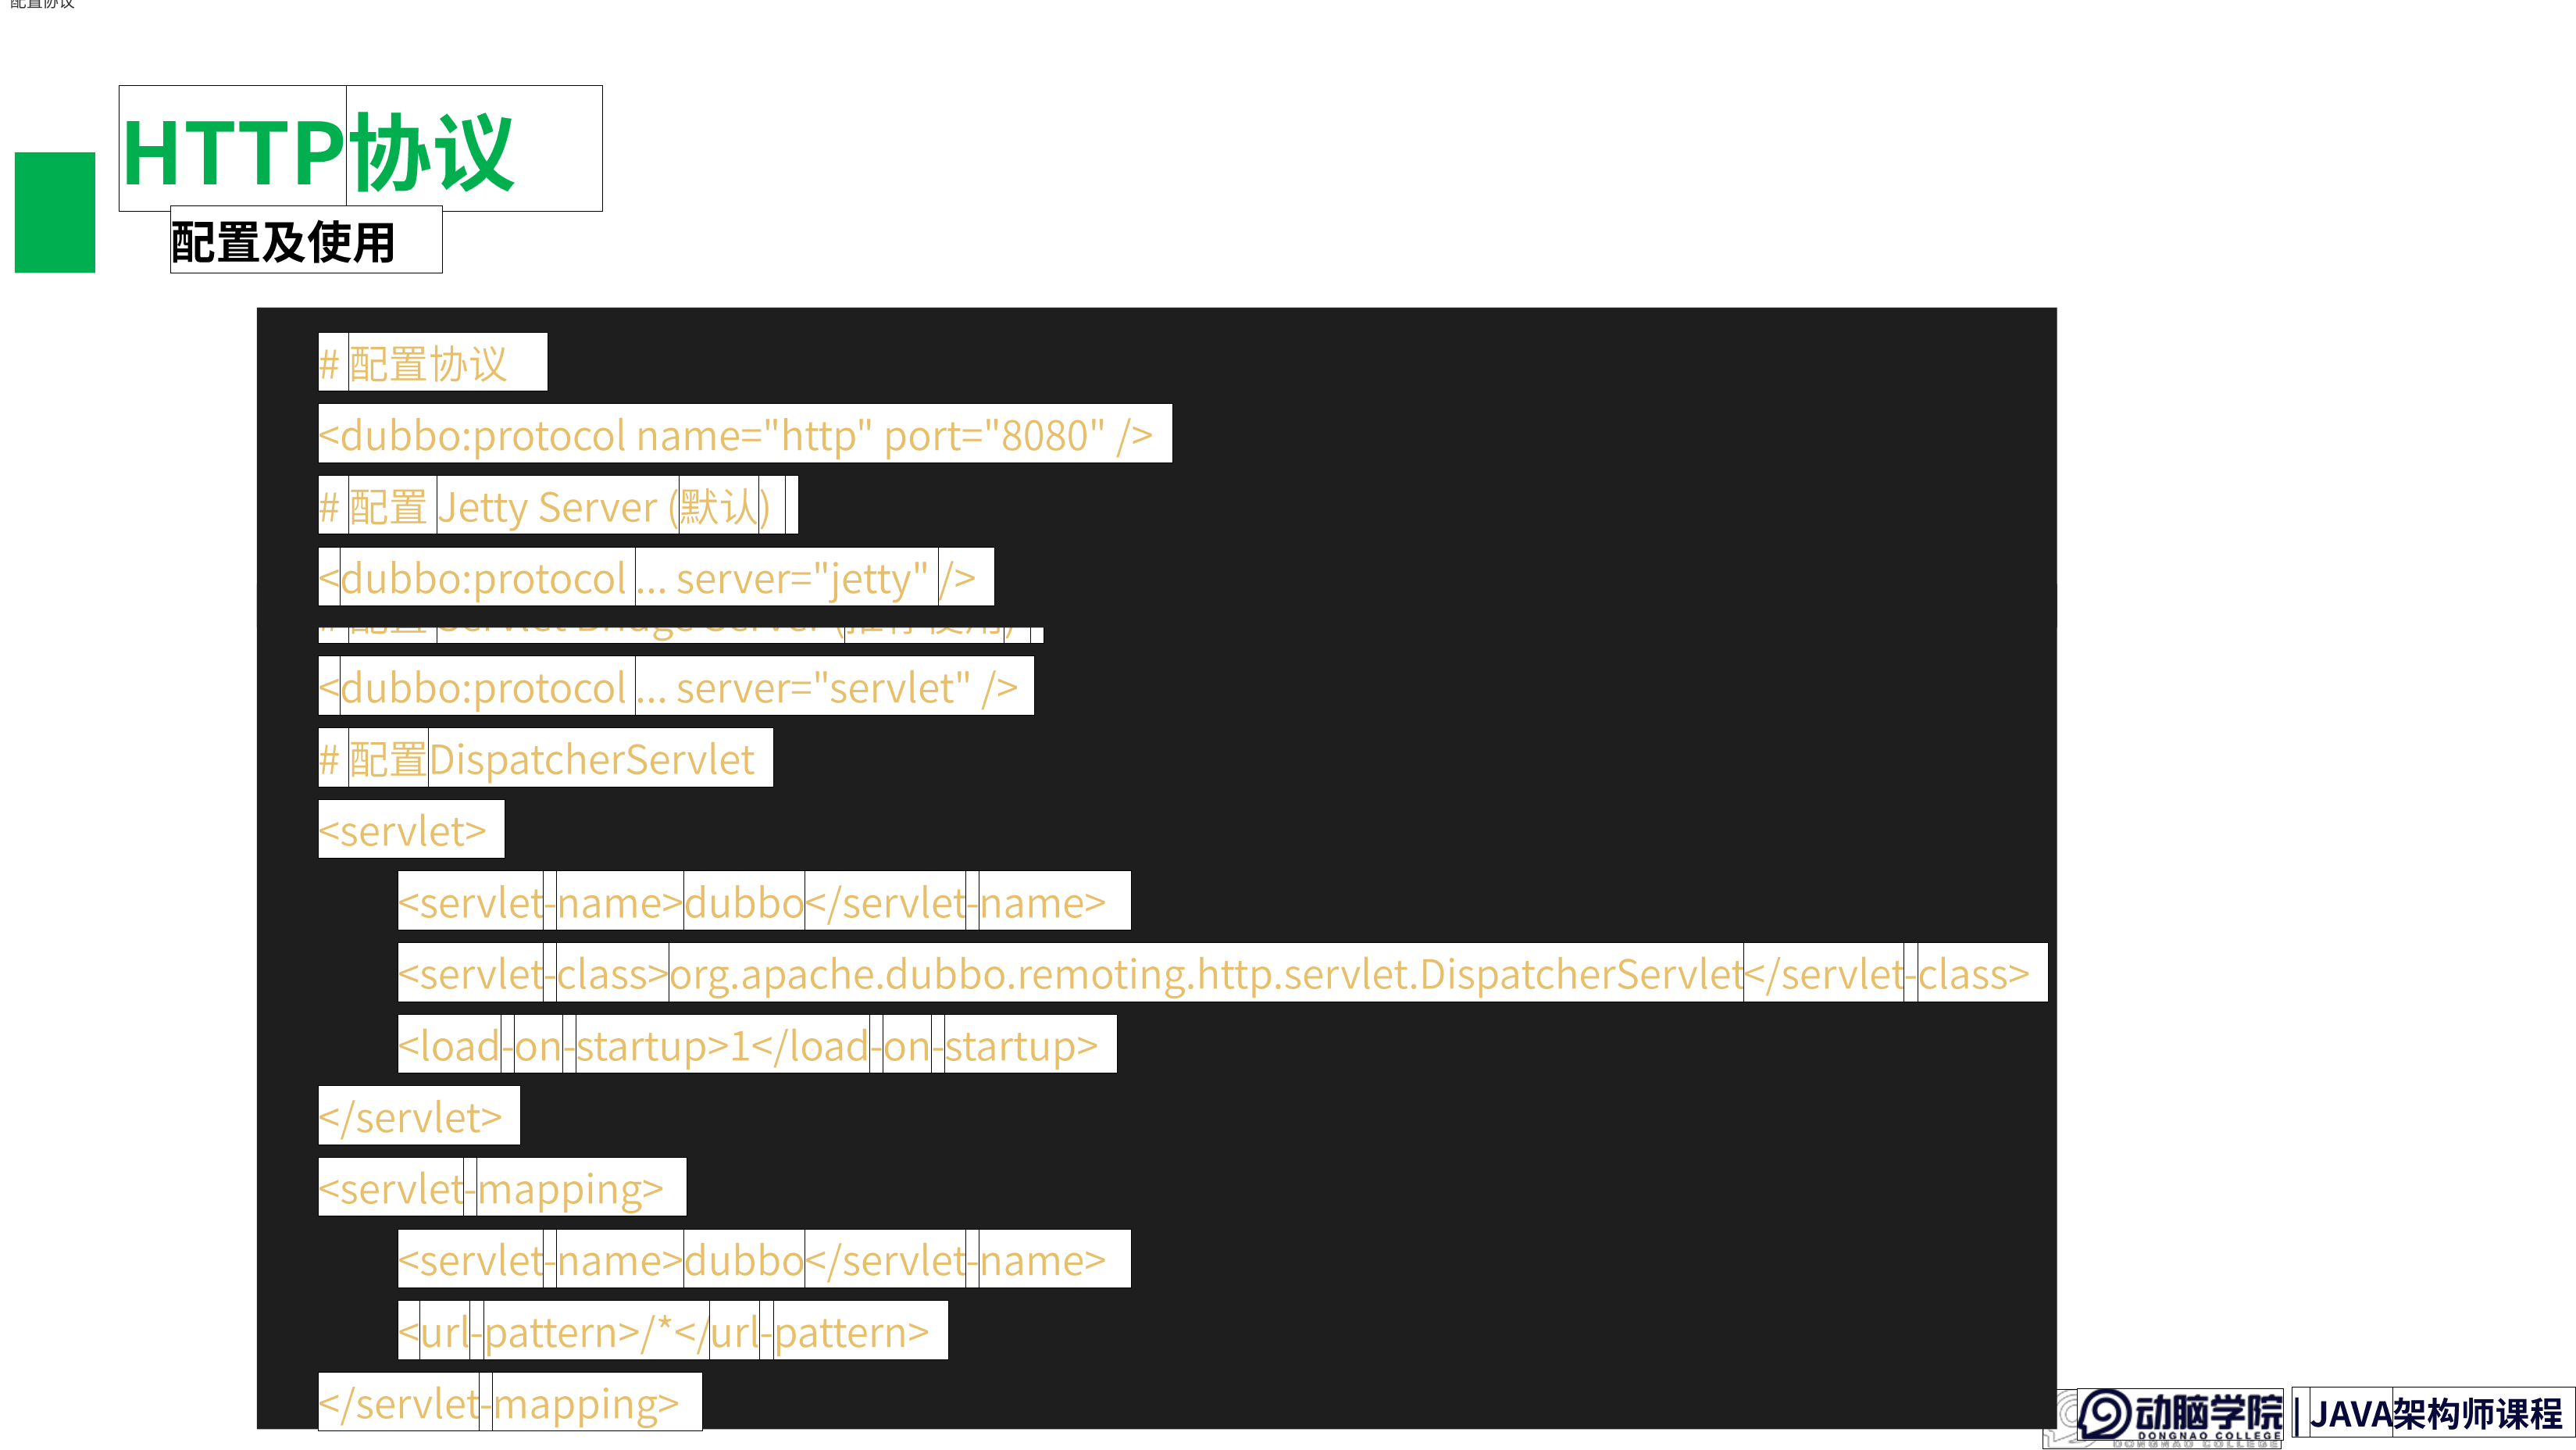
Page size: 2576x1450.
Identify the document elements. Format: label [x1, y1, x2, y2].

picture [347, 86, 602, 211]
picture [349, 333, 548, 391]
picture [669, 943, 1743, 1002]
picture [341, 656, 635, 715]
picture [429, 728, 773, 787]
picture [760, 1301, 773, 1359]
picture [805, 1230, 965, 1288]
picture [319, 728, 348, 787]
picture [515, 1015, 562, 1073]
picture [319, 1086, 520, 1145]
picture [939, 548, 994, 605]
picture [319, 548, 340, 605]
picture [1918, 943, 2048, 1002]
picture [636, 548, 938, 605]
picture [120, 86, 346, 211]
picture [774, 1301, 948, 1359]
picture [398, 1015, 501, 1073]
picture [684, 871, 805, 930]
picture [477, 1158, 687, 1216]
picture [979, 871, 1131, 930]
picture [576, 1015, 869, 1073]
picture [636, 656, 1034, 715]
picture [470, 1301, 483, 1359]
picture [398, 943, 543, 1002]
picture [557, 871, 683, 930]
picture [464, 1158, 476, 1216]
picture [437, 476, 679, 534]
picture [845, 628, 1004, 643]
picture [680, 476, 758, 534]
picture [2393, 1388, 2575, 1437]
picture [966, 871, 979, 930]
picture [1004, 628, 1030, 643]
picture [979, 1230, 1131, 1288]
picture [883, 1015, 931, 1073]
picture [557, 943, 669, 1002]
picture [319, 1158, 463, 1216]
picture [480, 1373, 492, 1430]
picture [319, 333, 348, 391]
picture [171, 206, 442, 273]
picture [1031, 628, 1044, 643]
picture [2078, 1389, 2283, 1440]
picture [805, 871, 965, 930]
picture [2310, 1388, 2392, 1437]
picture [1744, 943, 1903, 1002]
picture [341, 548, 635, 605]
picture [398, 1301, 419, 1359]
picture [501, 1015, 514, 1073]
picture [759, 476, 785, 534]
picture [319, 656, 340, 715]
picture [398, 1230, 543, 1288]
picture [932, 1015, 944, 1073]
picture [484, 1301, 709, 1359]
picture [544, 871, 556, 930]
picture [349, 476, 437, 534]
picture [557, 1230, 683, 1288]
picture [398, 871, 543, 930]
picture [966, 1230, 979, 1288]
picture [544, 943, 556, 1002]
picture [563, 1015, 576, 1073]
picture [319, 404, 1172, 462]
picture [319, 1373, 479, 1430]
picture [870, 1015, 883, 1073]
picture [437, 628, 844, 643]
picture [349, 628, 437, 643]
picture [319, 800, 505, 858]
picture [684, 1230, 805, 1288]
picture [2292, 1388, 2310, 1437]
picture [2043, 1390, 2281, 1448]
picture [1904, 943, 1918, 1002]
picture [319, 628, 348, 643]
picture [544, 1230, 556, 1288]
picture [710, 1301, 759, 1359]
picture [319, 476, 348, 534]
picture [420, 1301, 469, 1359]
picture [493, 1373, 702, 1430]
picture [786, 476, 798, 534]
picture [349, 728, 428, 787]
picture [945, 1015, 1117, 1073]
